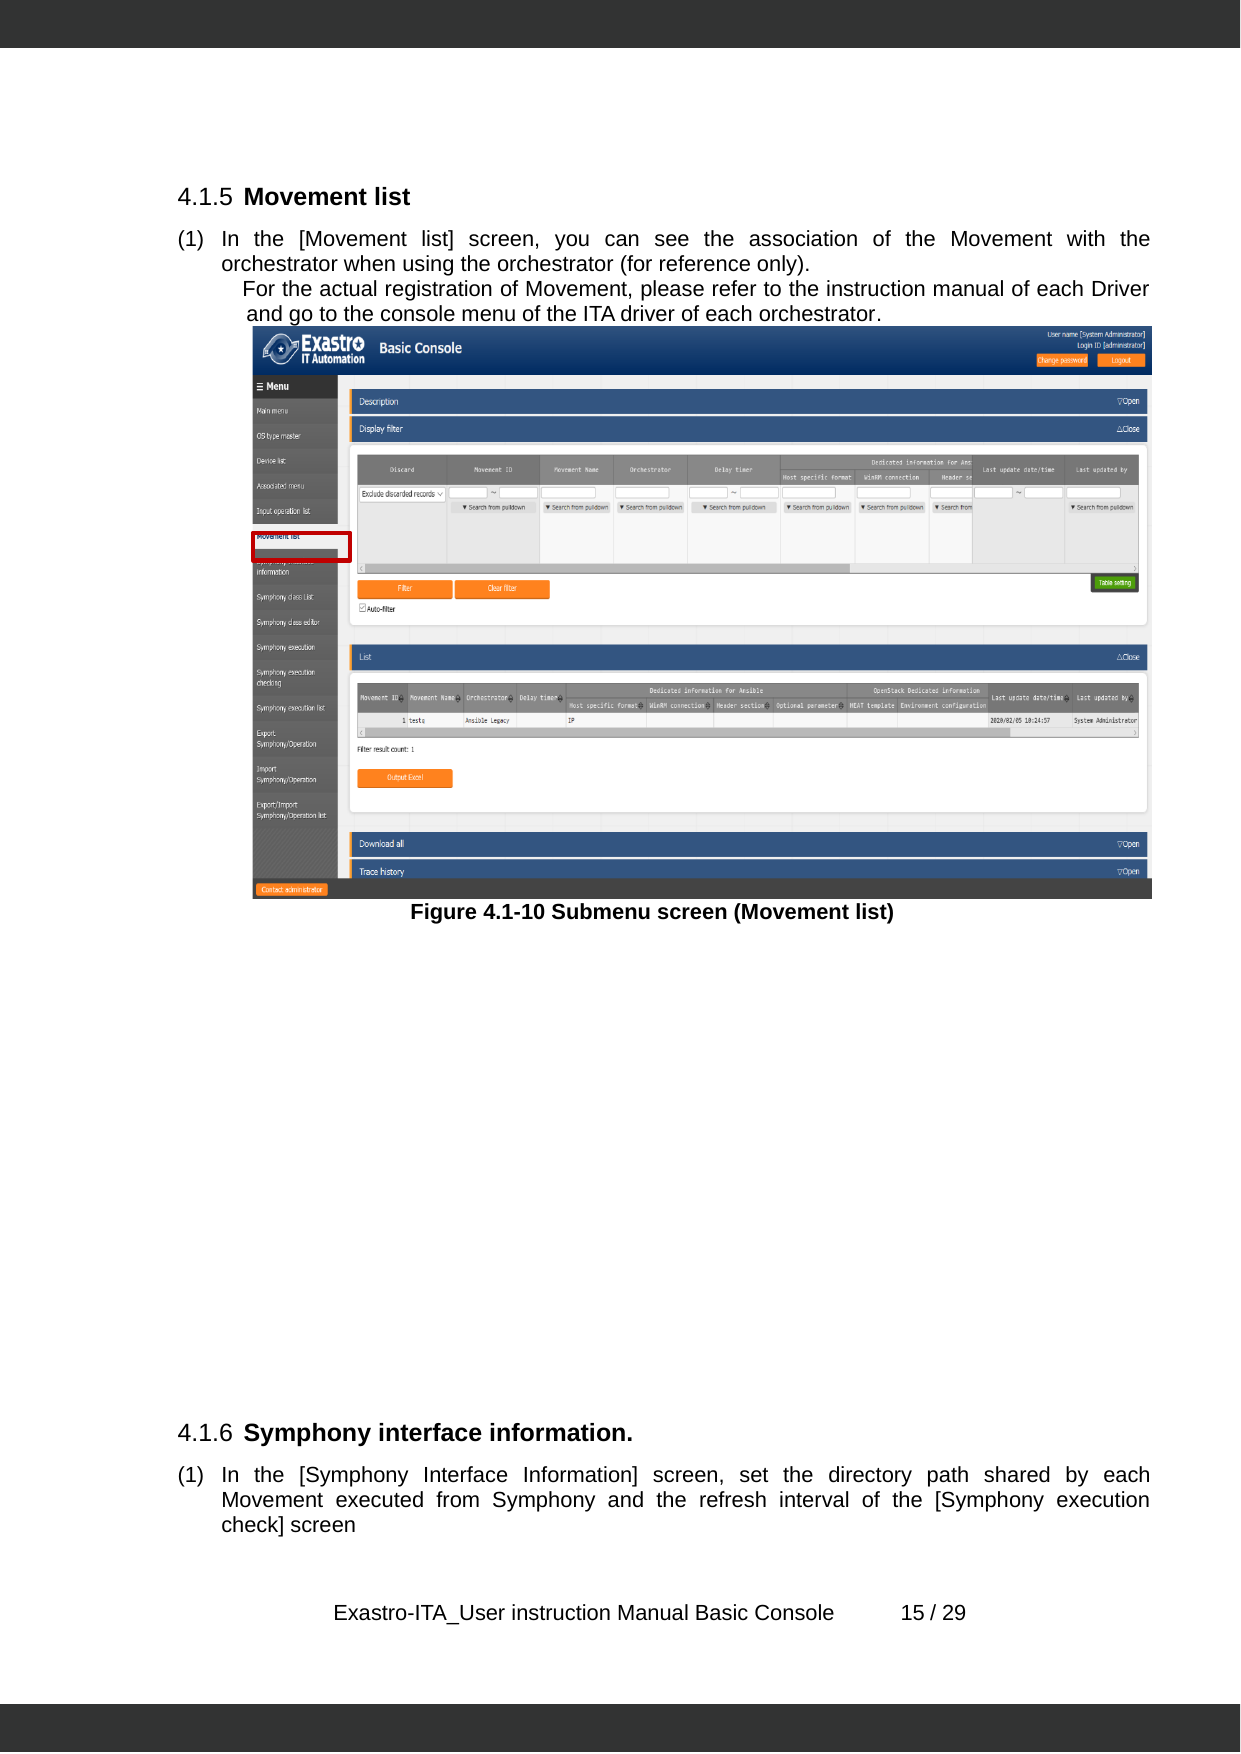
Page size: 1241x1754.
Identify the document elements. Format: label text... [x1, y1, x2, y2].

list In the [Movement list] screen, you can see the association of the Movement with the orchestrator when using the orchestrator (for reference only). [177, 226, 1152, 276]
picture [0, 0, 1241, 48]
picture [255, 535, 348, 558]
text Movement list [177, 182, 1152, 211]
text Figure 4.1-10 Submenu screen (Movement list) [338, 899, 1152, 924]
picture [0, 1704, 1241, 1752]
text For the actual registration of Movement, please refer to the instruction manual of each Driver and go to the console menu of the ITA driver of each orchestrator. [235, 276, 1152, 326]
text Symphony interface information. [177, 1418, 1152, 1447]
picture [252, 326, 1152, 899]
list In the [Symphony Interface Information] screen, set the directory path shared by each Movement executed from Symphony and the refresh interval of the [Symphony execution check] screen [177, 1462, 1152, 1537]
